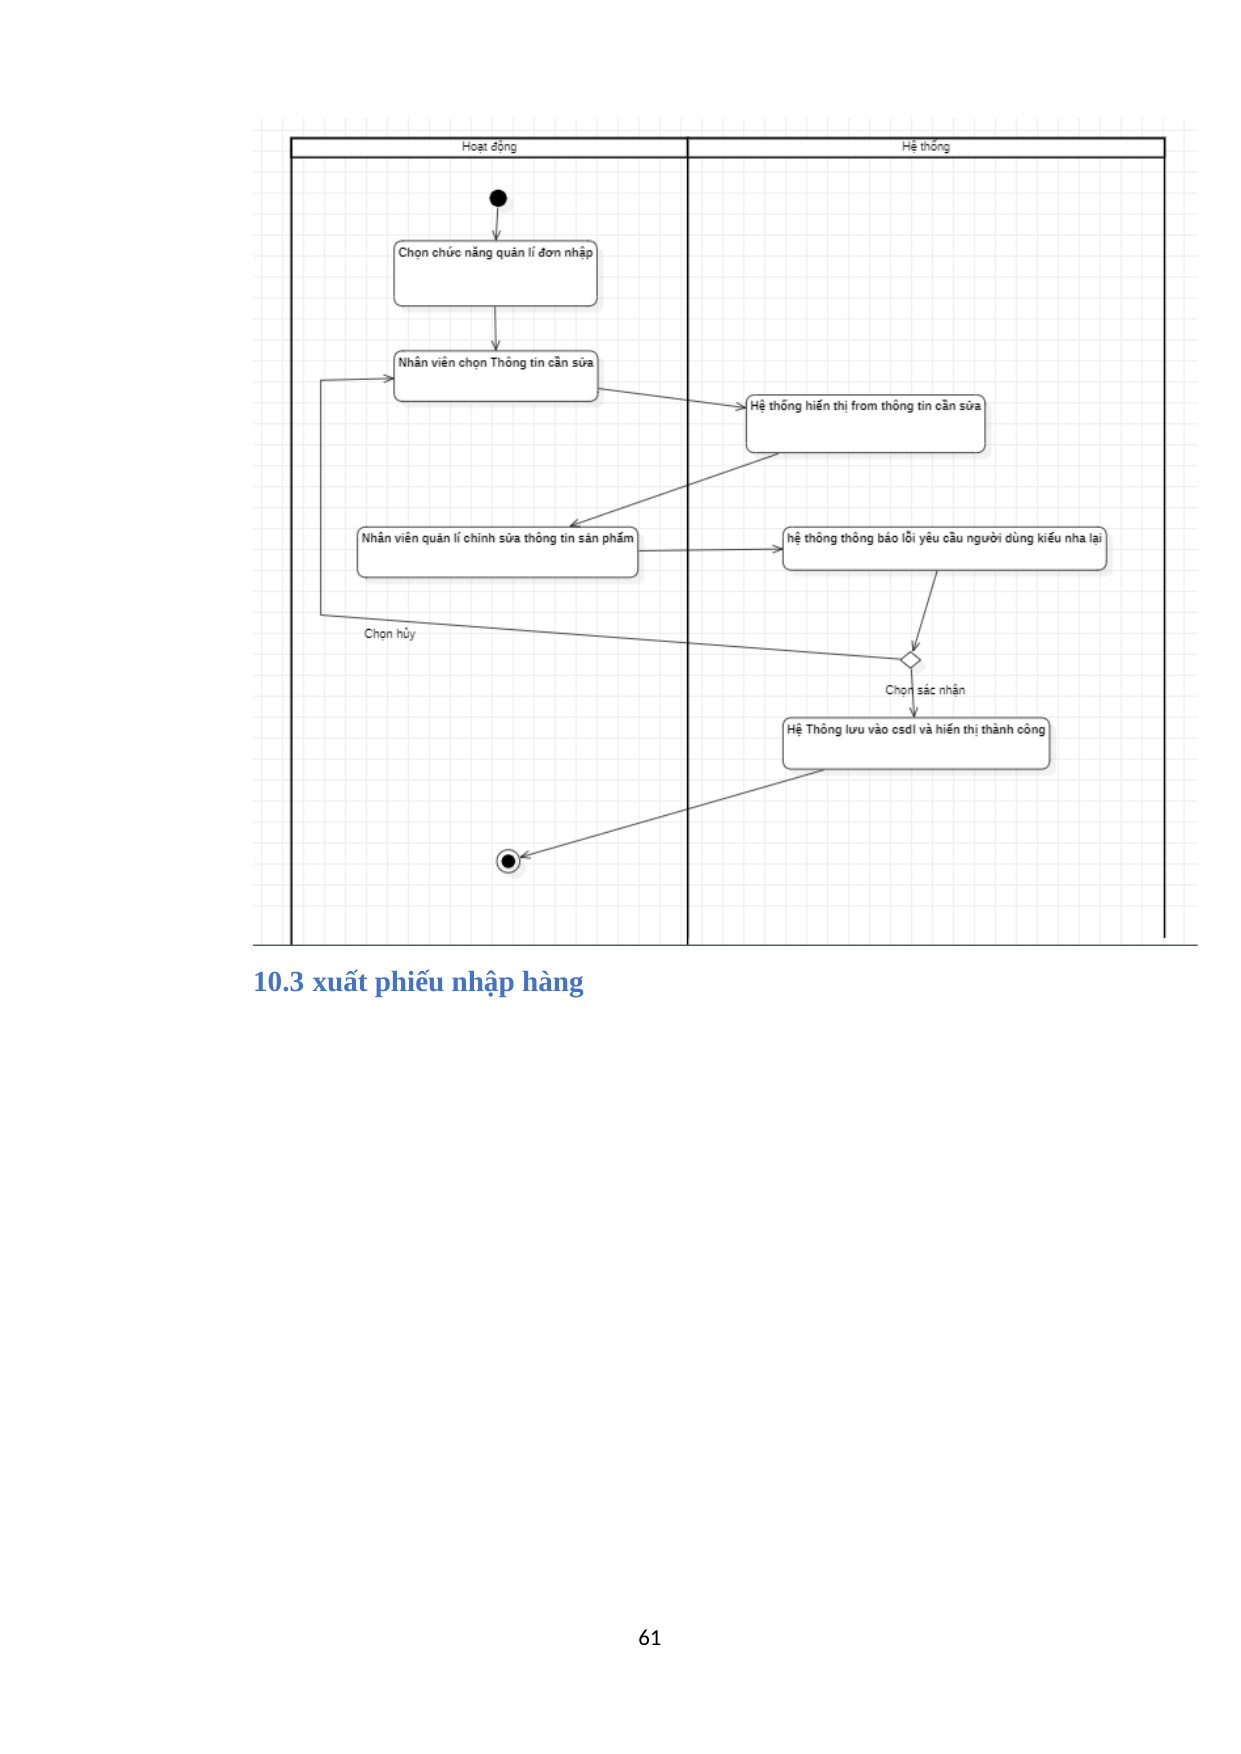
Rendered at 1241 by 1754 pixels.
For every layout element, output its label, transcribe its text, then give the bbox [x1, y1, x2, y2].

picture [252, 118, 1198, 946]
list xuất phiếu nhập hàng [253, 964, 1122, 998]
